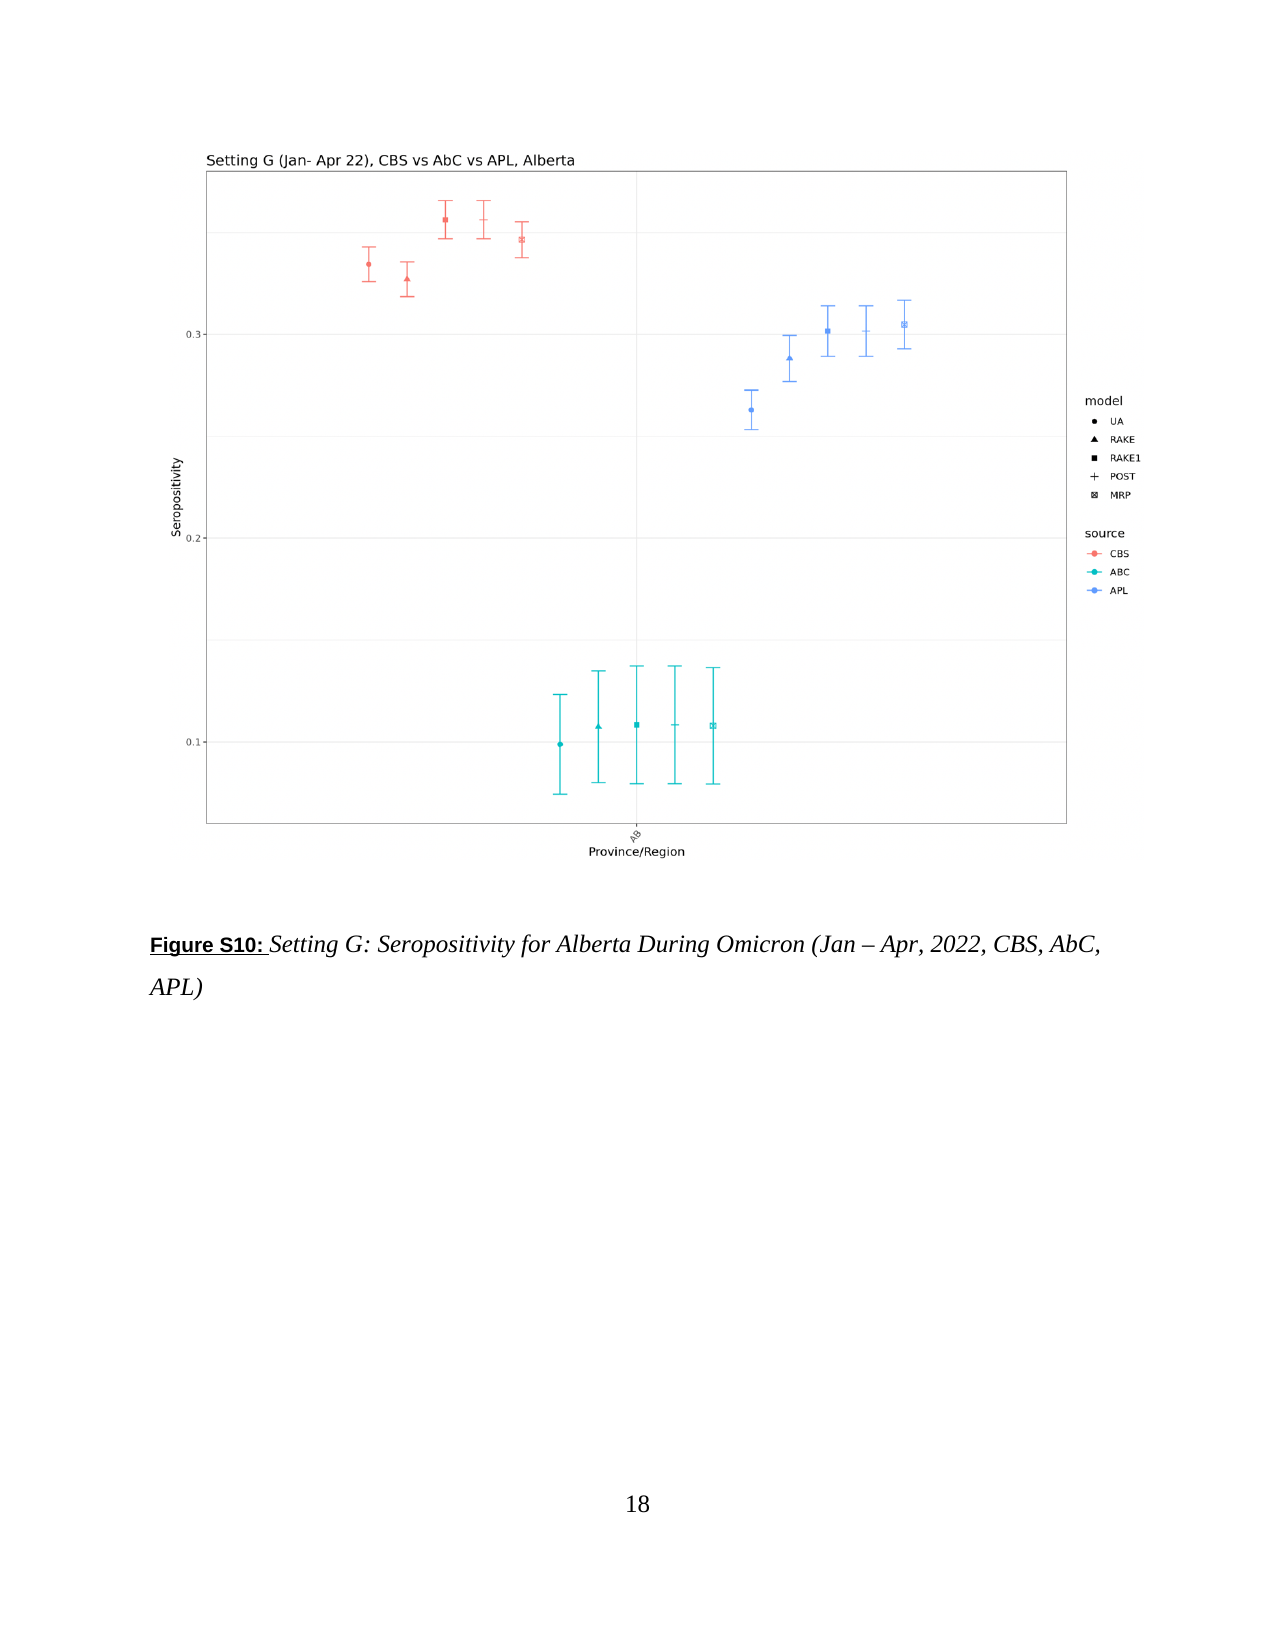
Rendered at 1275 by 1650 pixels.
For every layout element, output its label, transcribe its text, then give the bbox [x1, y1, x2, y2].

text Figure S9: Setting F: Seropositivity During Vaccination Period (Dec 21 – Apr 2022, CBS, CCAHS I) [150, 150, 1125, 902]
text Figure S10: Setting G: Seropositivity for Alberta During Omicron (Jan – Apr, 2022, CBS, AbC, APL) [150, 929, 1125, 1001]
